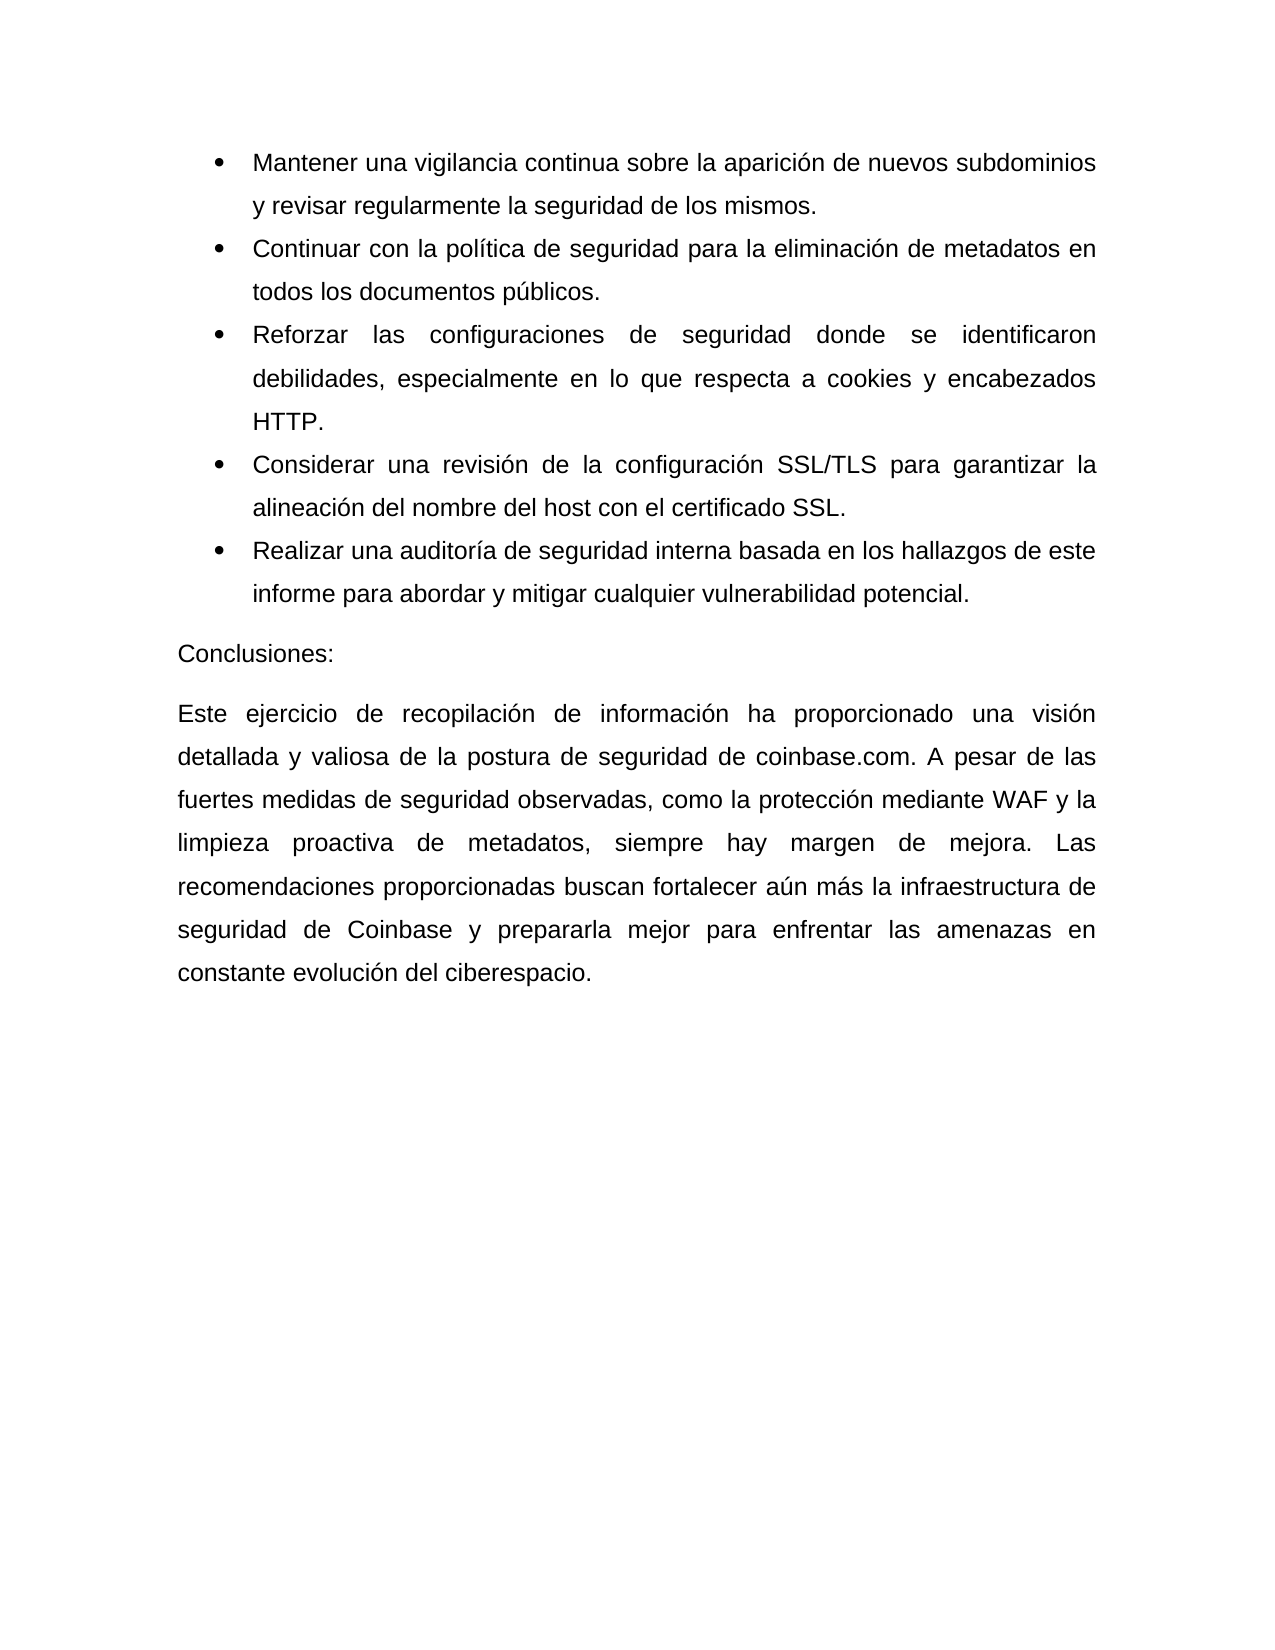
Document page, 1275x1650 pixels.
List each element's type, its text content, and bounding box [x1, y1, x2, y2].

list Realizar una auditoría de seguridad interna basada en los hallazgos de este informe para abordar y mitigar cualquier vulnerabilidad potencial. [215, 536, 1098, 608]
text Conclusiones: [177, 639, 1098, 668]
list Reforzar las configuraciones de seguridad donde se identificaron debilidades, especialmente en lo que respecta a cookies y encabezados HTTP. [215, 320, 1098, 435]
list Considerar una revisión de la configuración SSL/TLS para garantizar la alineación del nombre del host con el certificado SSL. [215, 450, 1098, 522]
list Mantener una vigilancia continua sobre la aparición de nuevos subdominios y revisar regularmente la seguridad de los mismos. [215, 148, 1098, 219]
list Continuar con la política de seguridad para la eliminación de metadatos en todos los documentos públicos. [215, 234, 1098, 306]
text Este ejercicio de recopilación de información ha proporcionado una visión detallada y valiosa de la postura de seguridad de coinbase.com. A pesar de las fuertes medidas de seguridad observadas, como la protección mediante WAF y la limpieza proactiva de metadatos, siempre hay margen de mejora. Las recomendaciones proporcionadas buscan fortalecer aún más la infraestructura de seguridad de Coinbase y prepararla mejor para enfrentar las amenazas en constante evolución del ciberespacio. [177, 699, 1098, 986]
